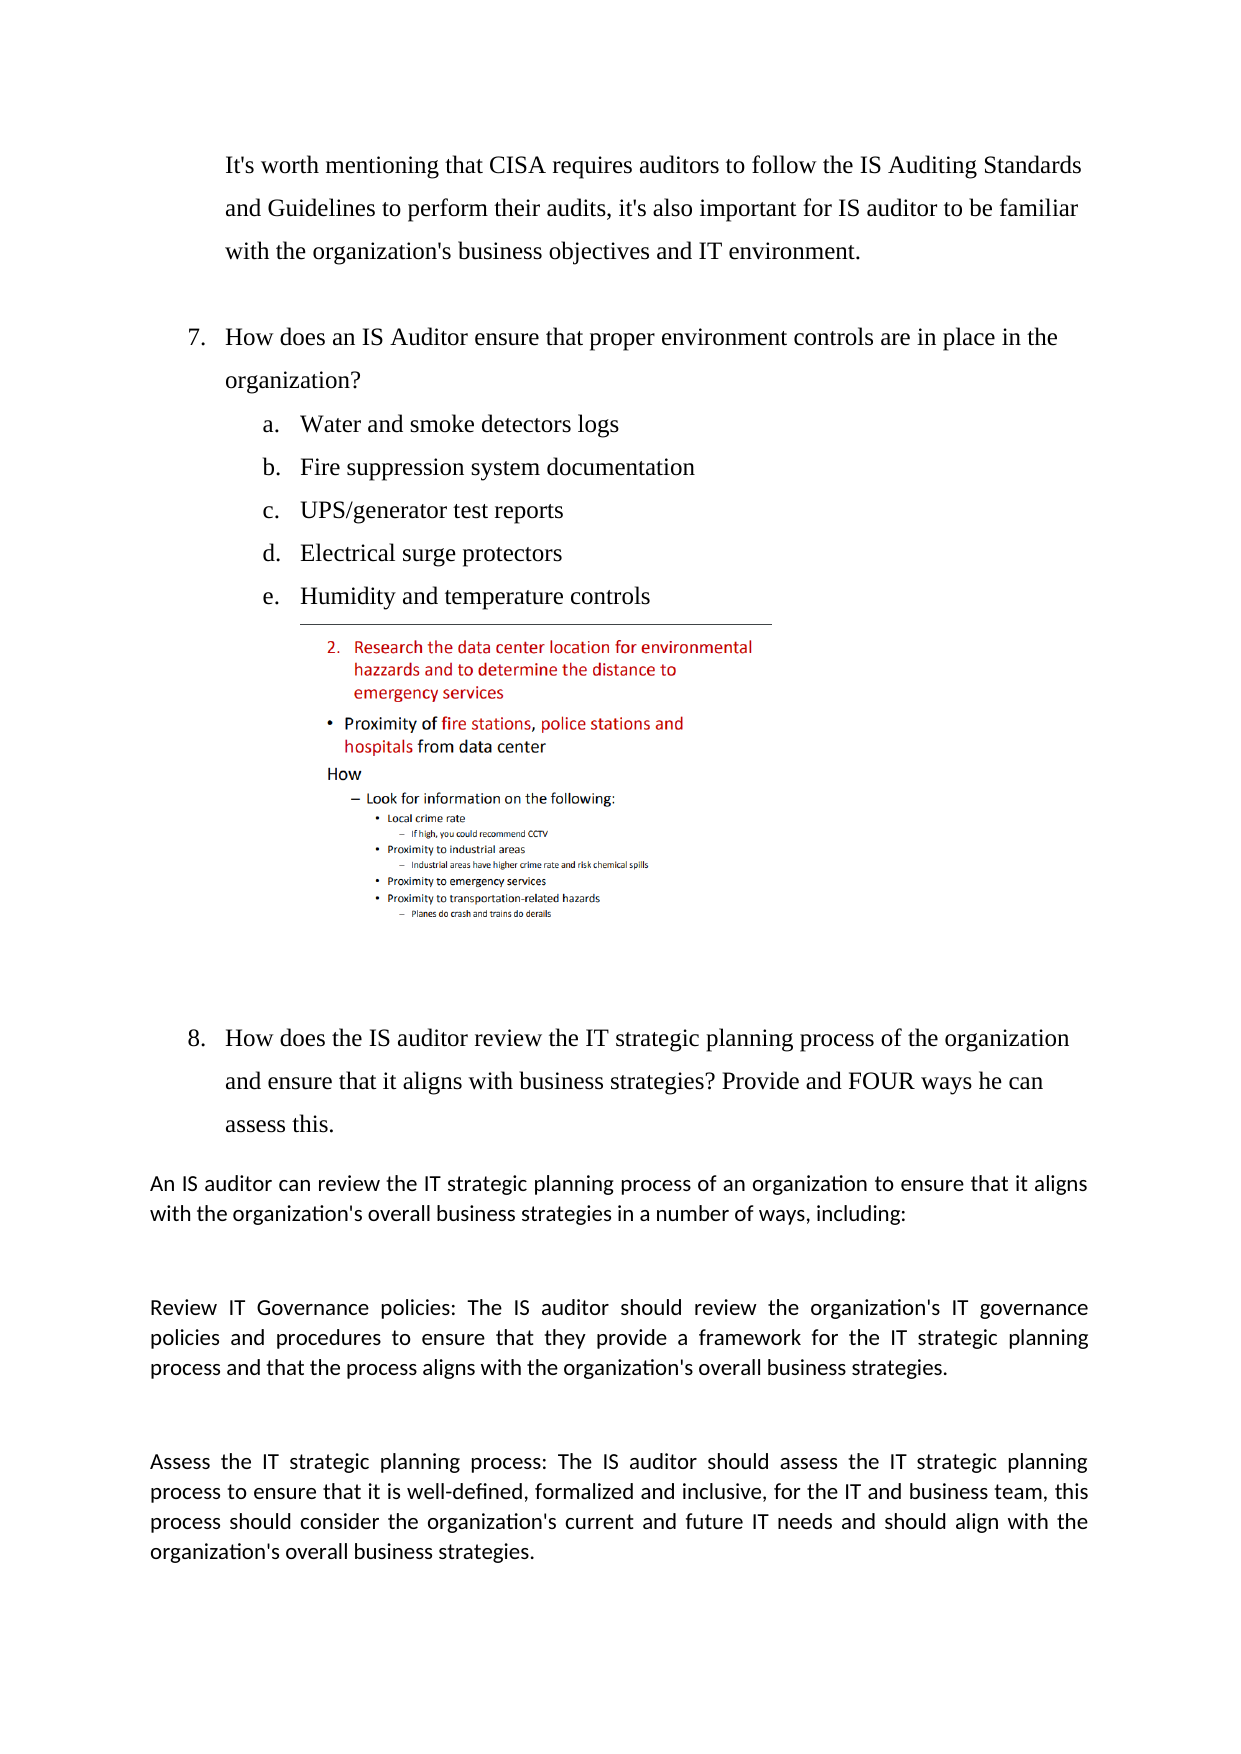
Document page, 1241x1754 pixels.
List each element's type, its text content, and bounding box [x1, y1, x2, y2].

list It's worth mentioning that CISA requires auditors to follow the IS Auditing Standards and Guidelines to perform their audits, it's also important for IS auditor to be familiar with the organization's business objectives and IT environment. [225, 150, 1090, 265]
list Water and smoke detectors logs [262, 409, 1090, 437]
list How does the IS auditor review the IT strategic planning process of the organization and ensure that it aligns with business strategies? Provide and FOUR ways he can assess this. [187, 1023, 1090, 1138]
list UPS/generator test reports [262, 495, 1090, 524]
list How does an IS Auditor ensure that proper environment controls are in place in the organization? [187, 322, 1090, 394]
picture [300, 624, 772, 966]
text An IS auditor can review the IT strategic planning process of an organization to ensure that it aligns with the organization's overall business strategies in a number of ways, including: [150, 1169, 1090, 1227]
list Fire suppression system documentation [262, 452, 1090, 481]
list Humidity and temperature controls [262, 581, 1090, 610]
text Assess the IT strategic planning process: The IS auditor should assess the IT strategic planning process to ensure that it is well-defined, formalized and inclusive, for the IT and business team, this process should consider the organization's current and future IT needs and should align with the organization's overall business strategies. [150, 1447, 1090, 1566]
list Electrical surge protectors [262, 538, 1090, 567]
text Review IT Governance policies: The IS auditor should review the organization's IT governance policies and procedures to ensure that they provide a framework for the IT strategic planning process and that the process aligns with the organization's overall business strategies. [150, 1293, 1090, 1381]
